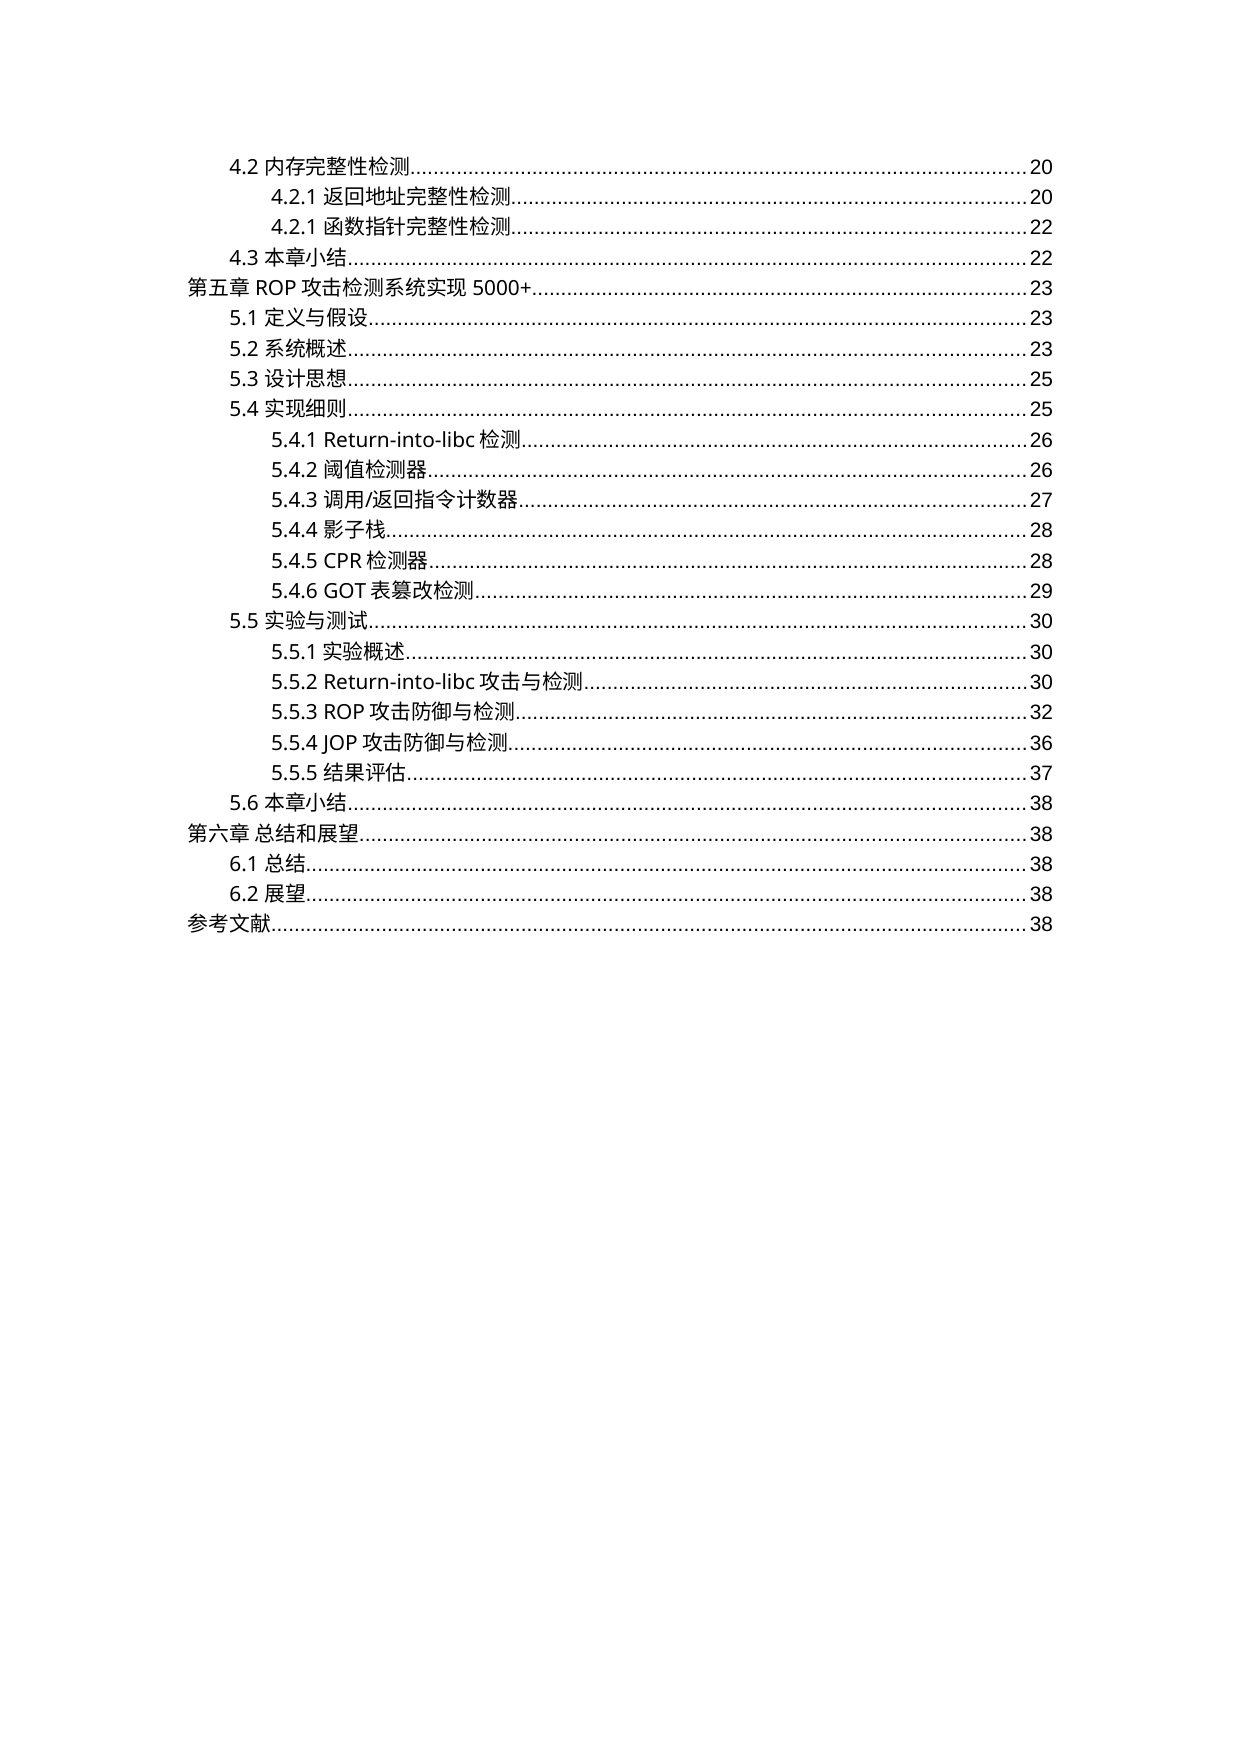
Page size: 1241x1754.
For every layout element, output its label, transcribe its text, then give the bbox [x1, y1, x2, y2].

text 5.2 系统概述 23 [229, 332, 1053, 362]
text 5.4.2 阈值检测器 26 [271, 453, 1053, 483]
text 5.4 实现细则 25 [229, 392, 1053, 423]
text 4.3 本章小结 22 [229, 241, 1053, 271]
text 5.5 实验与测试 30 [229, 605, 1053, 635]
text 5.4.4 影子栈 28 [271, 514, 1053, 544]
text 4.2.1 函数指针完整性检测 22 [271, 211, 1053, 241]
text 4.2 内存完整性检测 20 [229, 150, 1053, 180]
text 第六章 总结和展望 38 [187, 817, 1053, 847]
text 5.5.2 Return-into-libc攻击与检测 30 [271, 665, 1053, 696]
text 5.4.5 CPR检测器 28 [271, 544, 1053, 574]
text 5.5.4 JOP攻击防御与检测 36 [271, 726, 1053, 756]
text 5.4.3 调用/返回指令计数器 27 [271, 483, 1053, 514]
text 5.6 本章小结 38 [229, 787, 1053, 817]
text 5.5.5 结果评估 37 [271, 756, 1053, 787]
text 参考文献 38 [187, 908, 1053, 938]
text 第五章 ROP攻击检测系统实现 5000+ 23 [187, 271, 1053, 302]
text 5.3 设计思想 25 [229, 362, 1053, 392]
text 5.4.1 Return-into-libc检测 26 [271, 423, 1053, 453]
text 5.5.1实验概述 30 [271, 635, 1053, 665]
text 5.1 定义与假设 23 [229, 302, 1053, 332]
text 4.2.1 返回地址完整性检测 20 [271, 180, 1053, 211]
text 6.1 总结 38 [229, 847, 1053, 877]
text 5.5.3 ROP攻击防御与检测 32 [271, 696, 1053, 726]
text 6.2 展望 38 [229, 877, 1053, 908]
text 5.4.6 GOT表篡改检测 29 [271, 574, 1053, 605]
